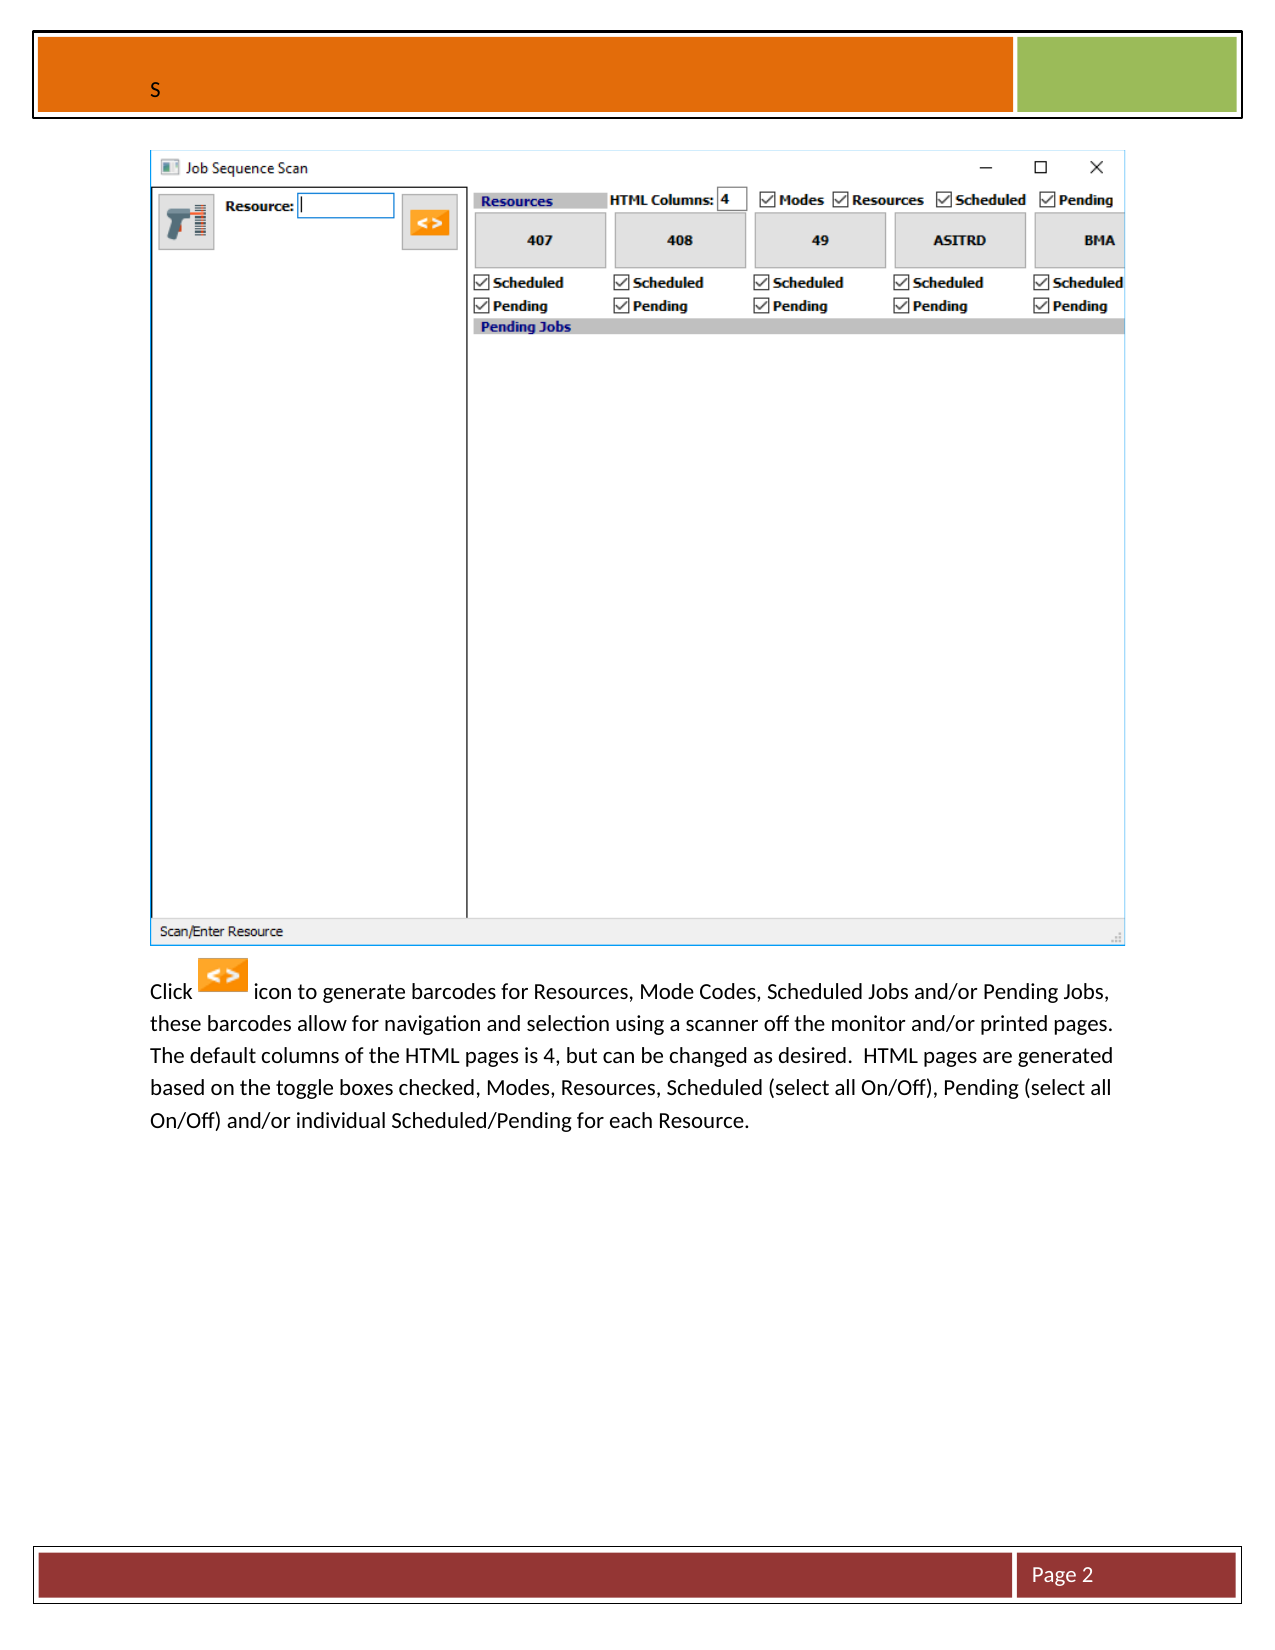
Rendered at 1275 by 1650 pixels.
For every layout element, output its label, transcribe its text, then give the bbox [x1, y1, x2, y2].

text Click icon to generate barcodes for Resources, Mode Codes, Scheduled Jobs and/or Pending Jobs, these barcodes allow for navigation and selection using a scanner off the monitor and/or printed pages. The default columns of the HTML pages is 4, but can be changed as desired. HTML pages are generated based on the toggle boxes checked, Modes, Resources, Scheduled (select all On/Off), Pending (select all On/Off) and/or individual Scheduled/Pending for each Resource. [150, 946, 1125, 1134]
picture [198, 949, 248, 1000]
picture [150, 150, 1125, 946]
